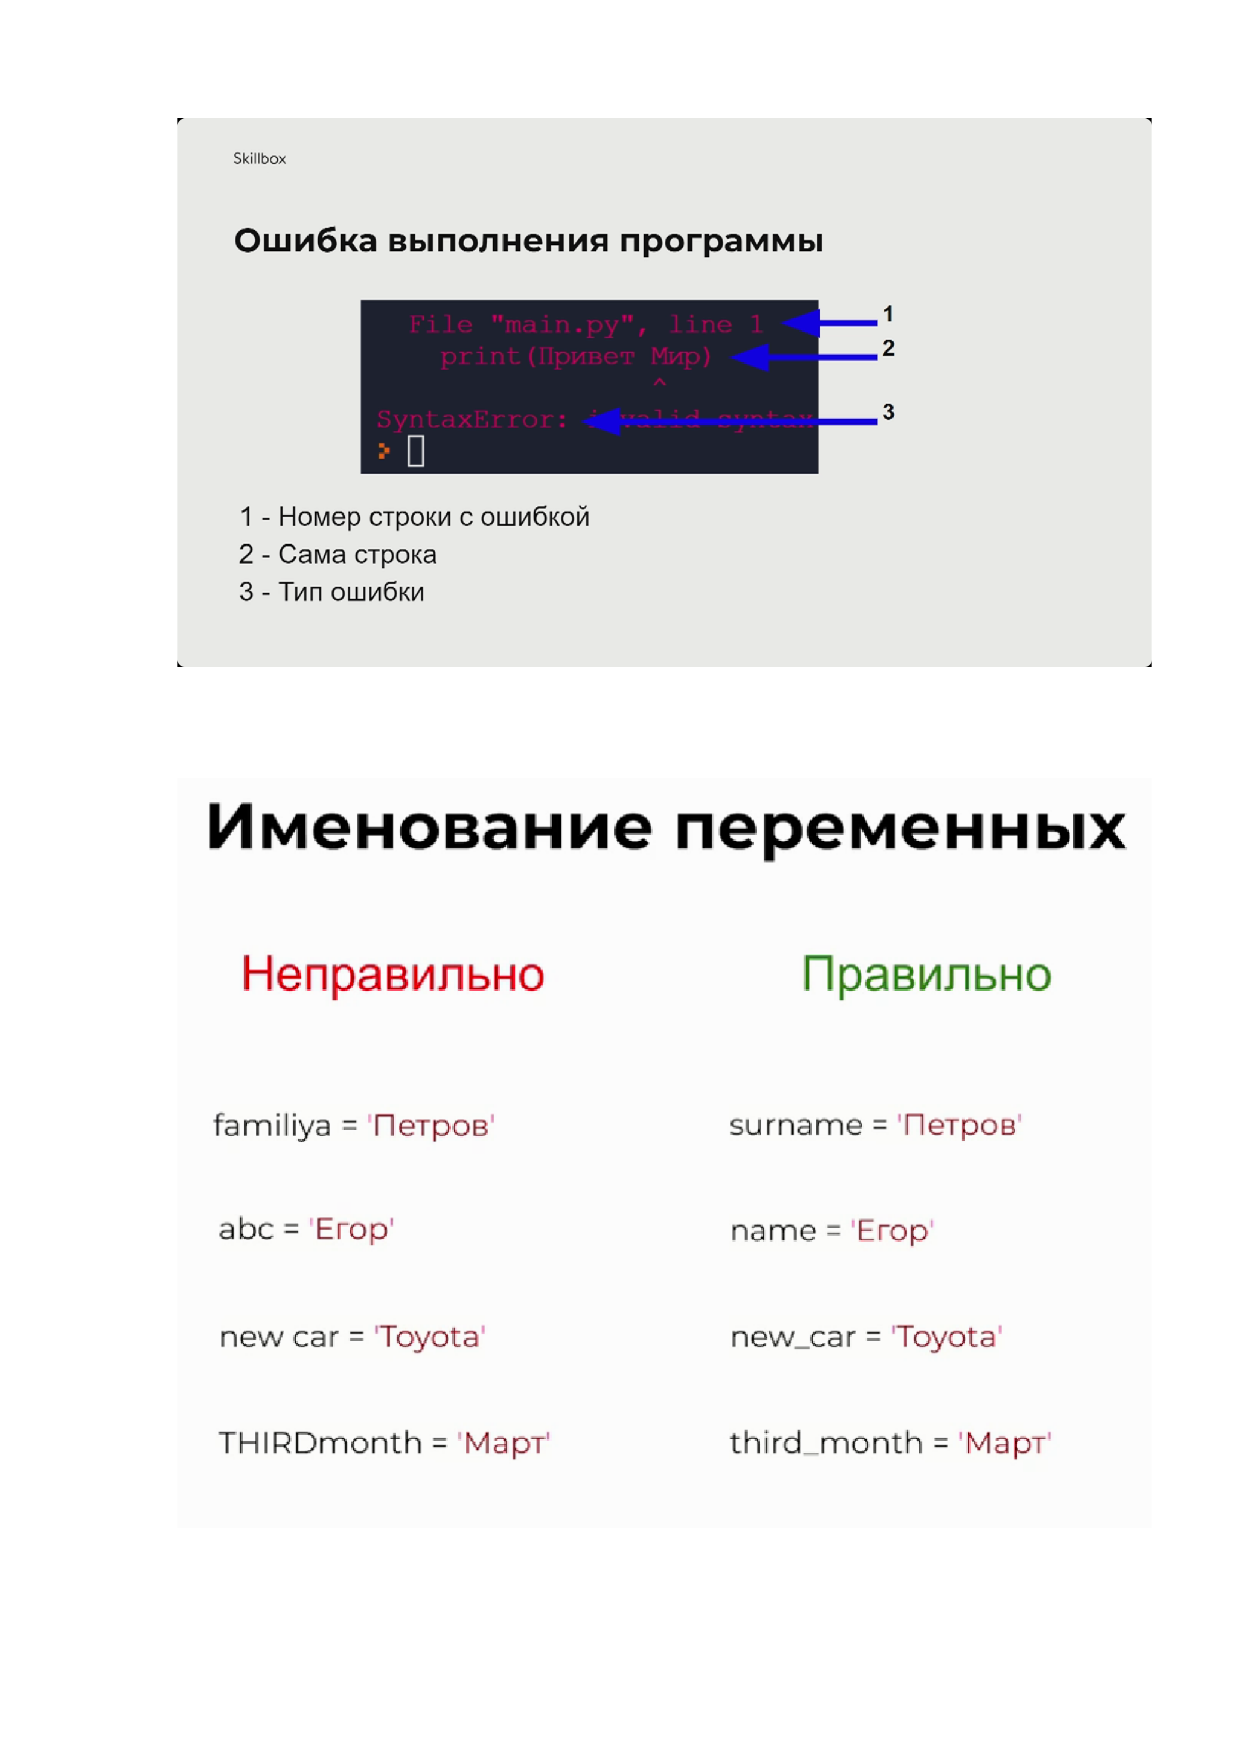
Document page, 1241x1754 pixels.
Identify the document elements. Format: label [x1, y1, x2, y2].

picture [177, 118, 1152, 667]
picture [177, 778, 1152, 1528]
